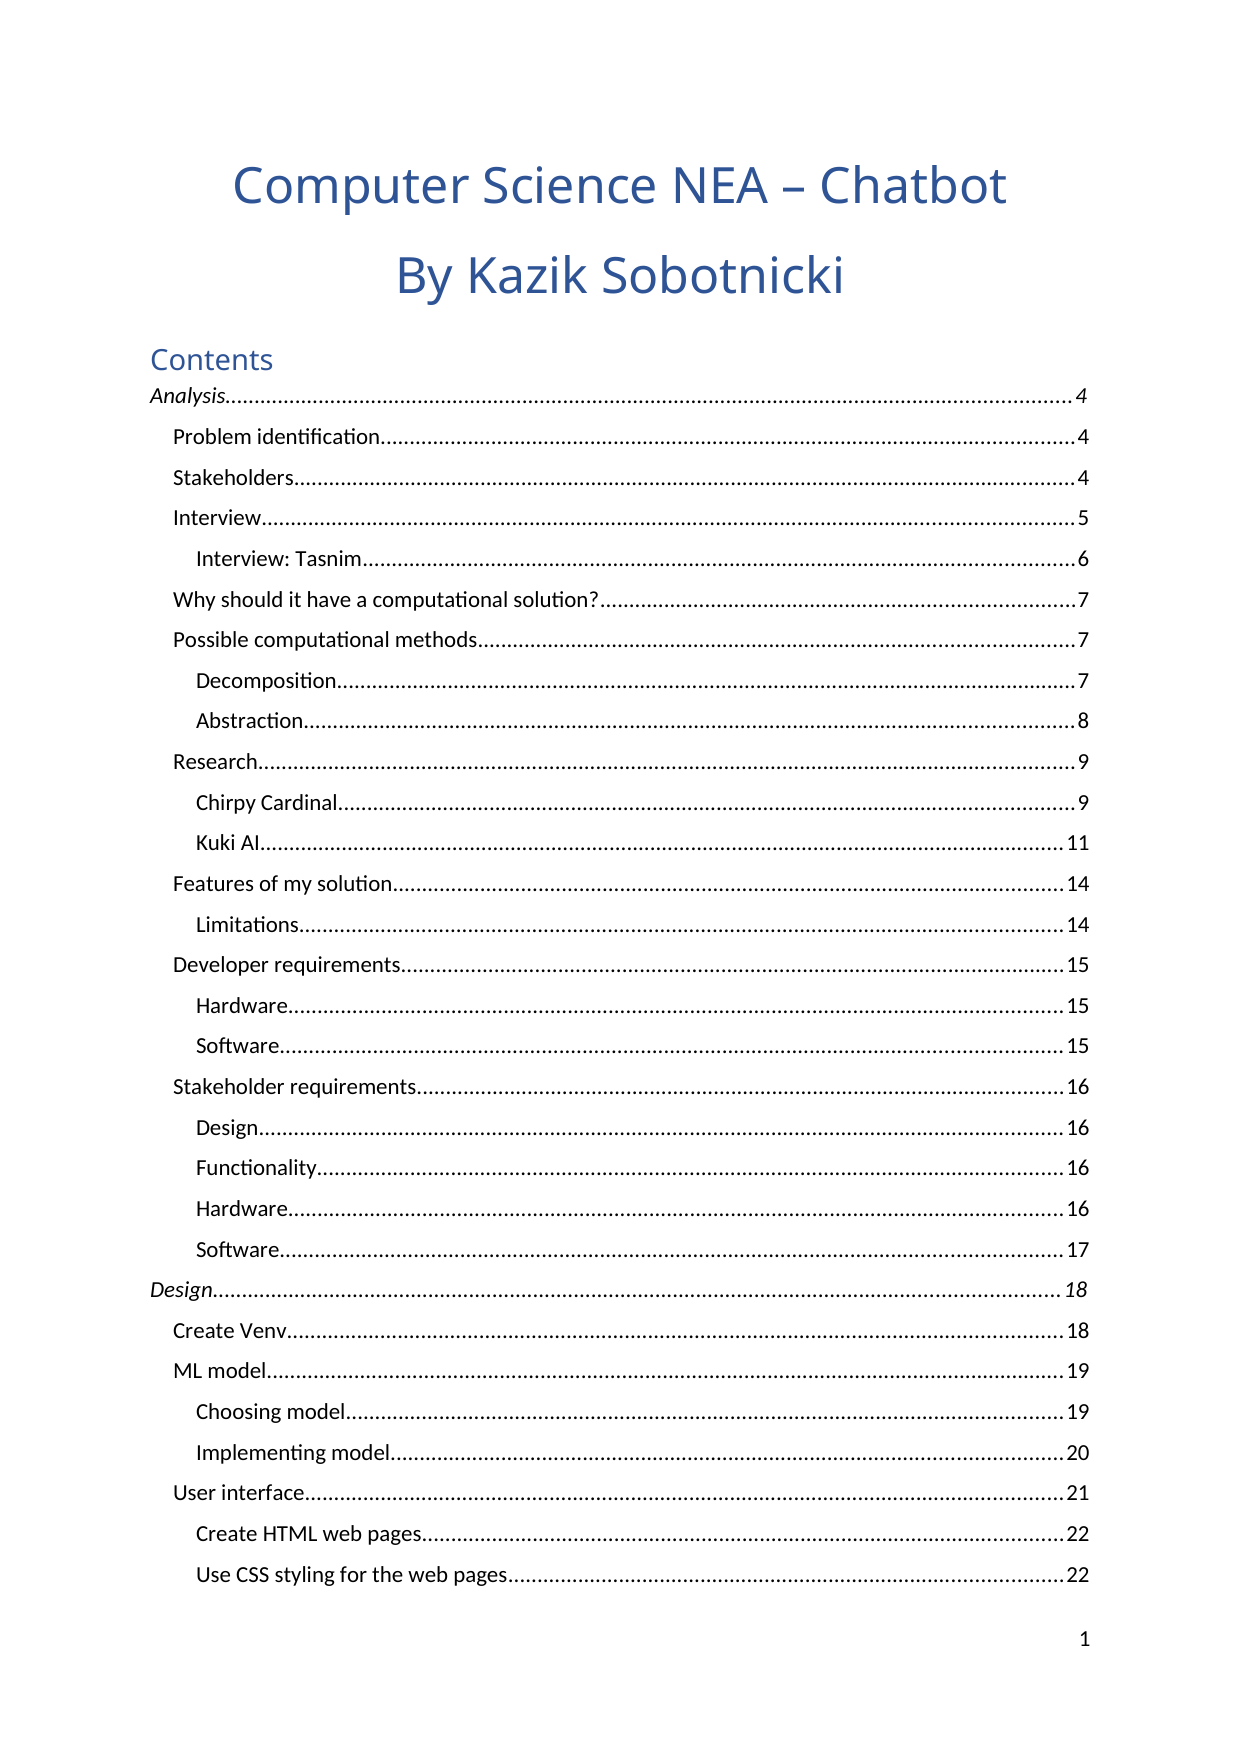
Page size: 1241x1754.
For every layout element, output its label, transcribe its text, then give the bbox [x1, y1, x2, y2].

text Computer Science NEA – Chatbot [150, 150, 1090, 218]
text By Kazik Sobotnicki [150, 240, 1090, 308]
